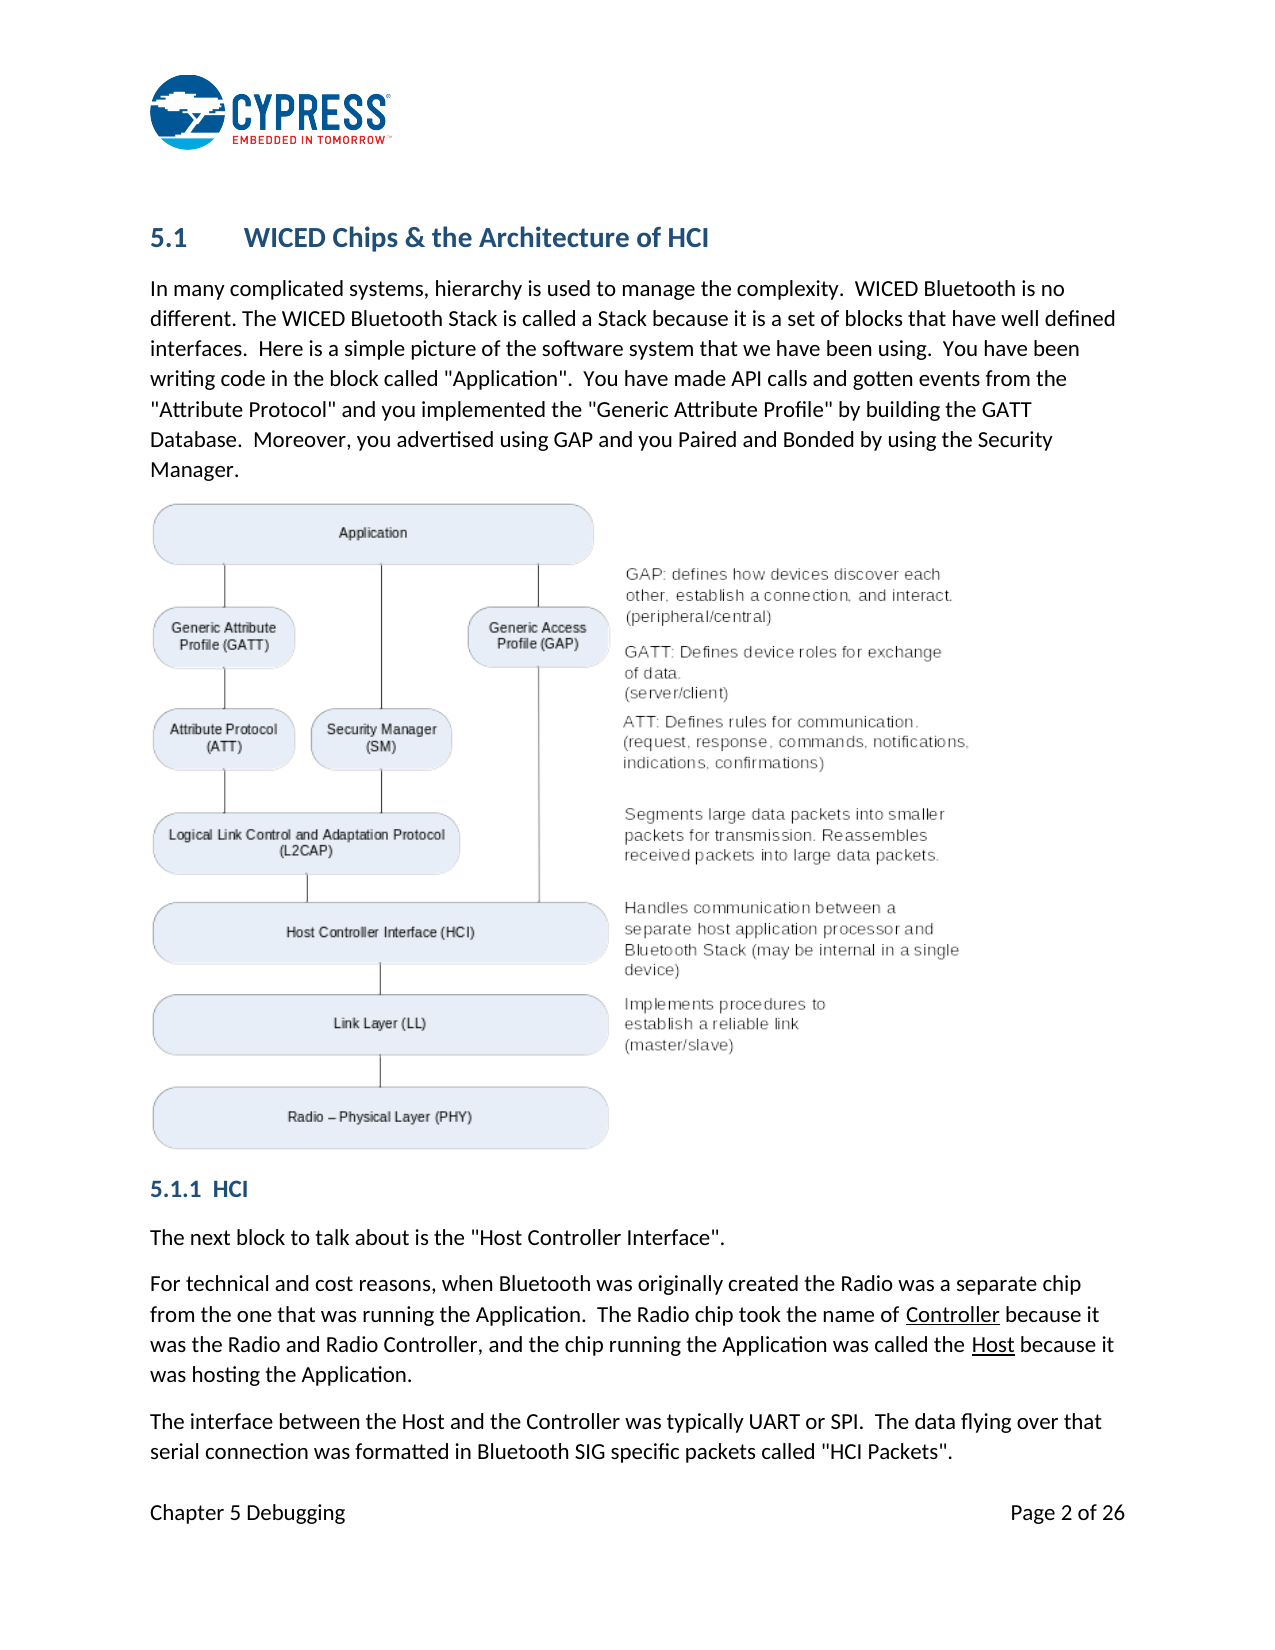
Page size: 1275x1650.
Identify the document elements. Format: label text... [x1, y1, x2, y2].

text The interface between the Host and the Controller was typically UART or SPI. The data flying over that serial connection was formatted in Bluetooth SIG specific packets called "HCI Packets". [150, 1407, 1125, 1465]
subtitle WICED Chips & the Architecture of HCI [150, 219, 1125, 254]
text For technical and cost reasons, when Bluetooth was originally created the Radio was a separate chip from the one that was running the Application. The Radio chip took the name of Controller because it was the Radio and Radio Controller, and the chip running the Application was called the Host because it was hosting the Application. [150, 1269, 1125, 1388]
subtitle HCI [112, 1173, 1125, 1204]
text The next block to talk about is the "Host Controller Interface". [150, 1223, 1125, 1251]
picture [150, 75, 392, 150]
text In many complicated systems, hierarchy is used to manage the complexity. WICED Bluetooth is no different. The WICED Bluetooth Stack is called a Stack because it is a set of blocks that have well defined interfaces. Here is a simple picture of the software system that we have been using. You have been writing code in the block called "Application". You have made API calls and gotten events from the "Attribute Protocol" and you implemented the "Generic Attribute Profile" by building the GATT Database. Moreover, you advertised using GAP and you Paired and Bonded by using the Security Manager. [150, 274, 1125, 483]
